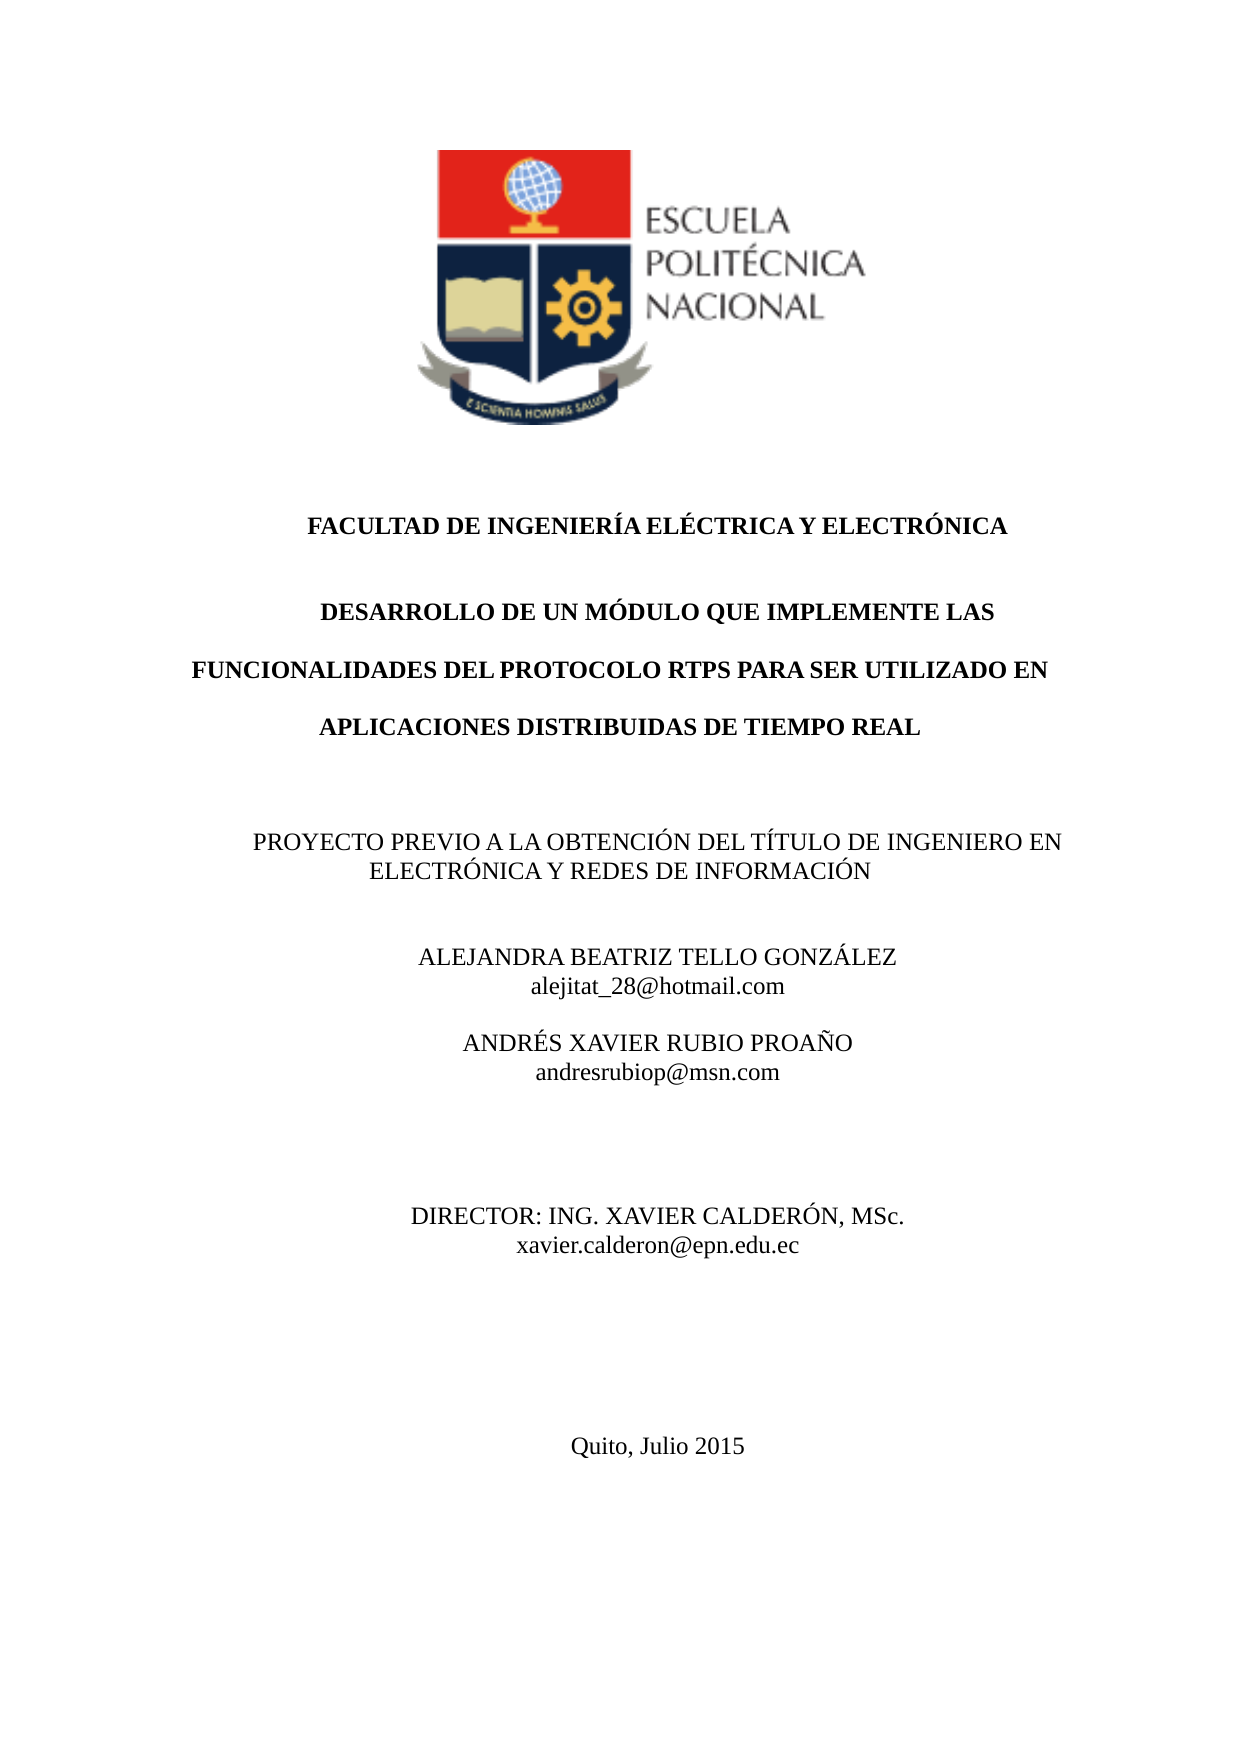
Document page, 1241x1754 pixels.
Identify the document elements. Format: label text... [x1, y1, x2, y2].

text ALEJANDRA BEATRIZ TELLO GONZÁLEZ [150, 942, 1090, 971]
text andresrubiop@msn.com [150, 1057, 1090, 1086]
text DIRECTOR: ING. XAVIER CALDERÓN, MSc. [150, 1201, 1090, 1230]
text Quito, Julio 2015 [150, 1431, 1090, 1460]
picture [417, 150, 868, 425]
text DESARROLLO DE UN MÓDULO QUE IMPLEMENTE LAS FUNCIONALIDADES DEL PROTOCOLO RTPS PARA SER UTILIZADO EN APLICACIONES DISTRIBUIDAS DE TIEMPO REAL [150, 597, 1090, 741]
text xavier.calderon@epn.edu.ec [150, 1230, 1090, 1258]
text FACULTAD DE INGENIERÍA ELÉCTRICA Y ELECTRÓNICA [150, 511, 1090, 540]
text ANDRÉS XAVIER RUBIO PROAÑO [150, 1028, 1090, 1057]
text PROYECTO PREVIO A LA OBTENCIÓN DEL TÍTULO DE INGENIERO EN ELECTRÓNICA Y REDES DE INFORMACIÓN [150, 827, 1090, 885]
text alejitat_28@hotmail.com [150, 971, 1090, 1000]
